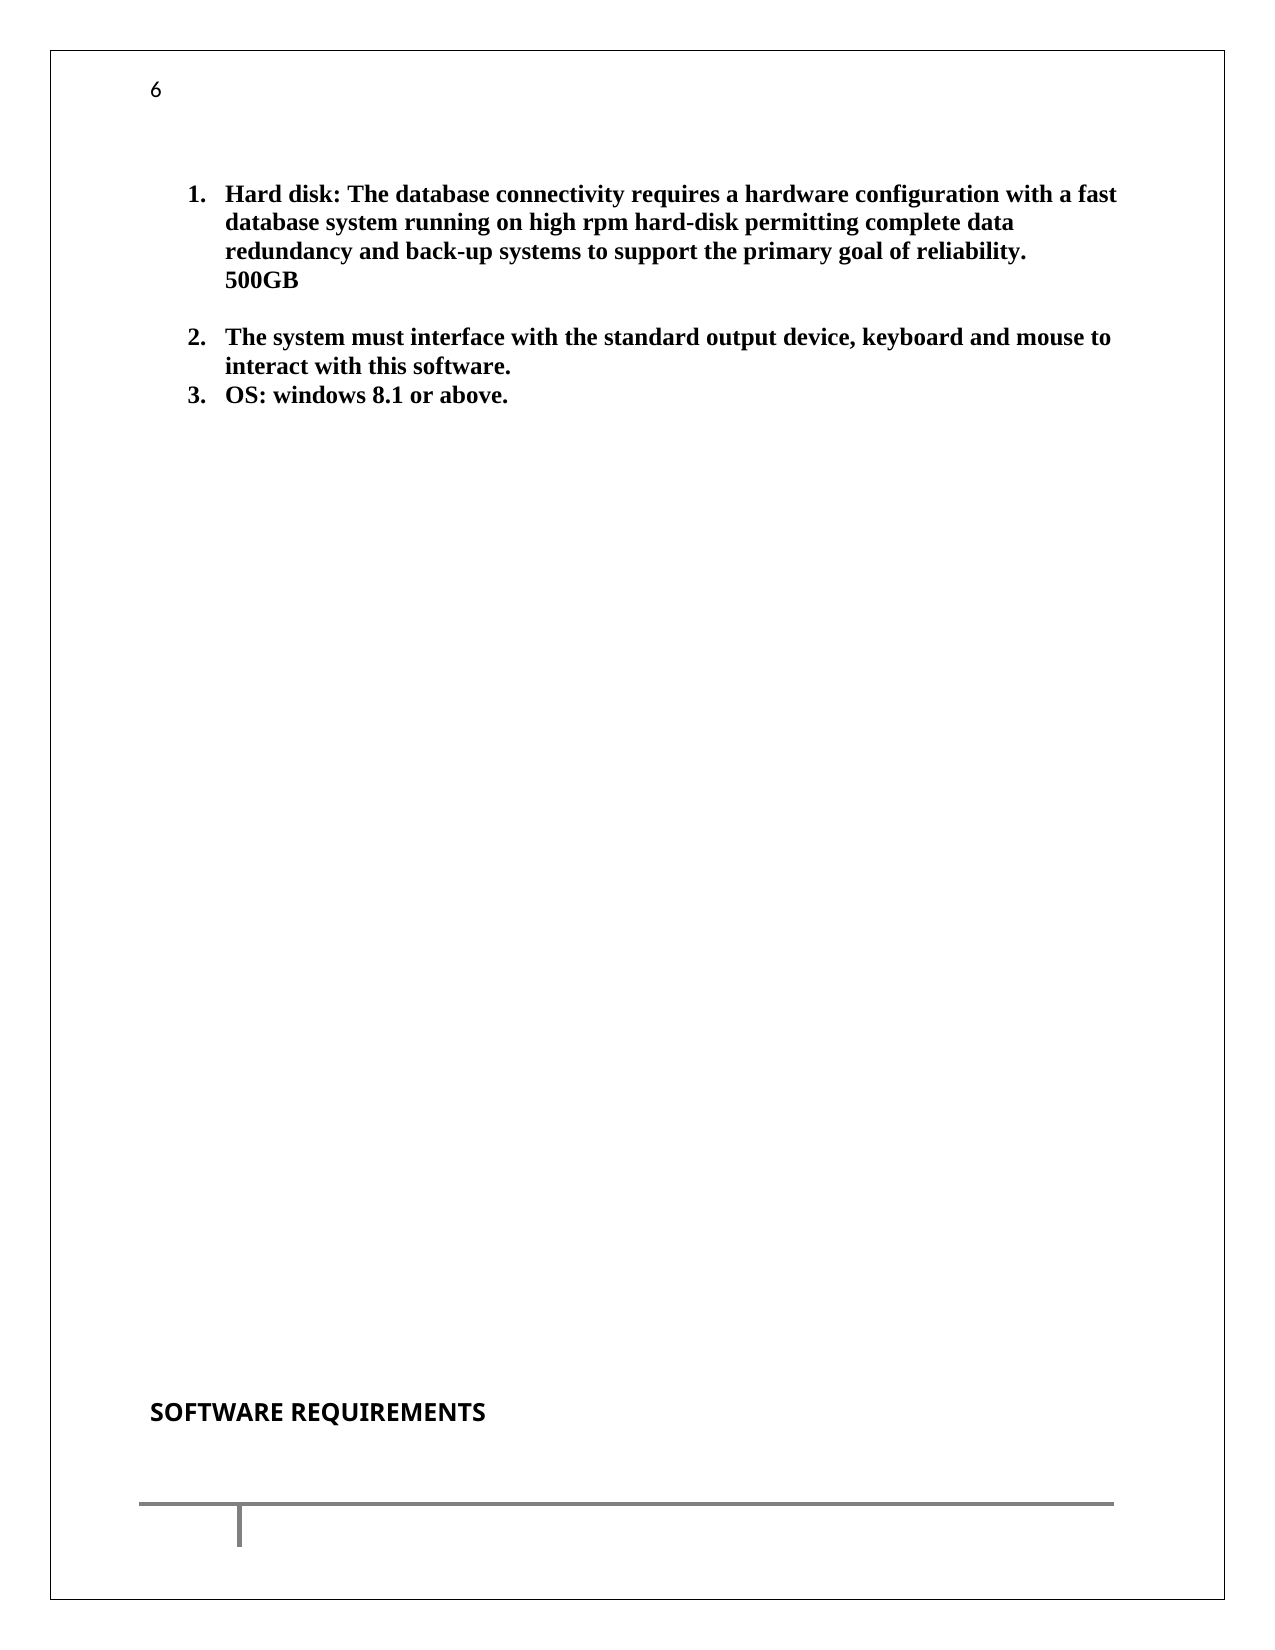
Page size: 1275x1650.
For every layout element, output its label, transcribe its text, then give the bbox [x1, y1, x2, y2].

text 500GB [225, 265, 1125, 294]
list Hard disk: The database connectivity requires a hardware configuration with a fast database system running on high rpm hard-disk permitting complete data redundancy and back-up systems to support the primary goal of reliability. [187, 179, 1125, 265]
list OS: windows 8.1 or above. [187, 380, 1125, 409]
text SOFTWARE REQUIREMENTS [150, 1395, 1125, 1429]
list The system must interface with the standard output device, keyboard and mouse to interact with this software. [187, 322, 1125, 380]
